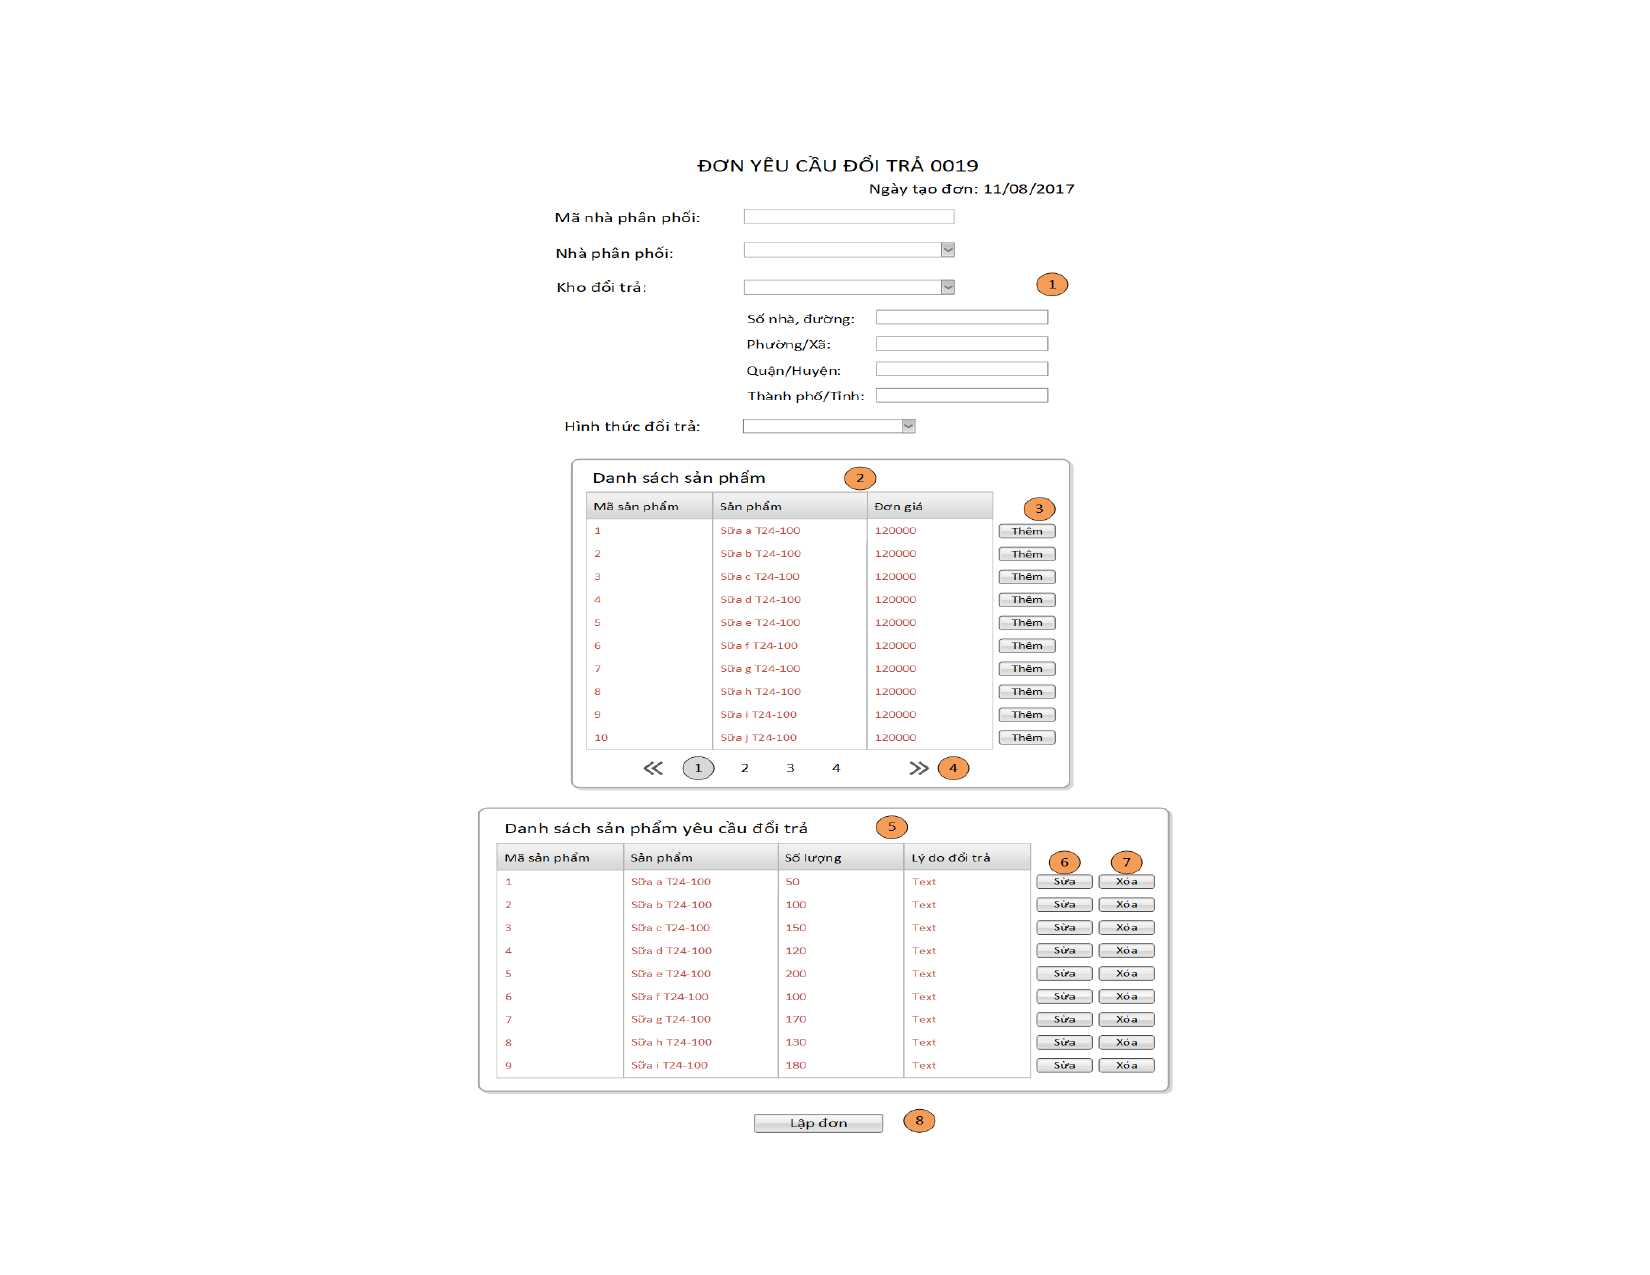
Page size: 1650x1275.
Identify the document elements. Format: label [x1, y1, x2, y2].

picture [477, 150, 1173, 1137]
